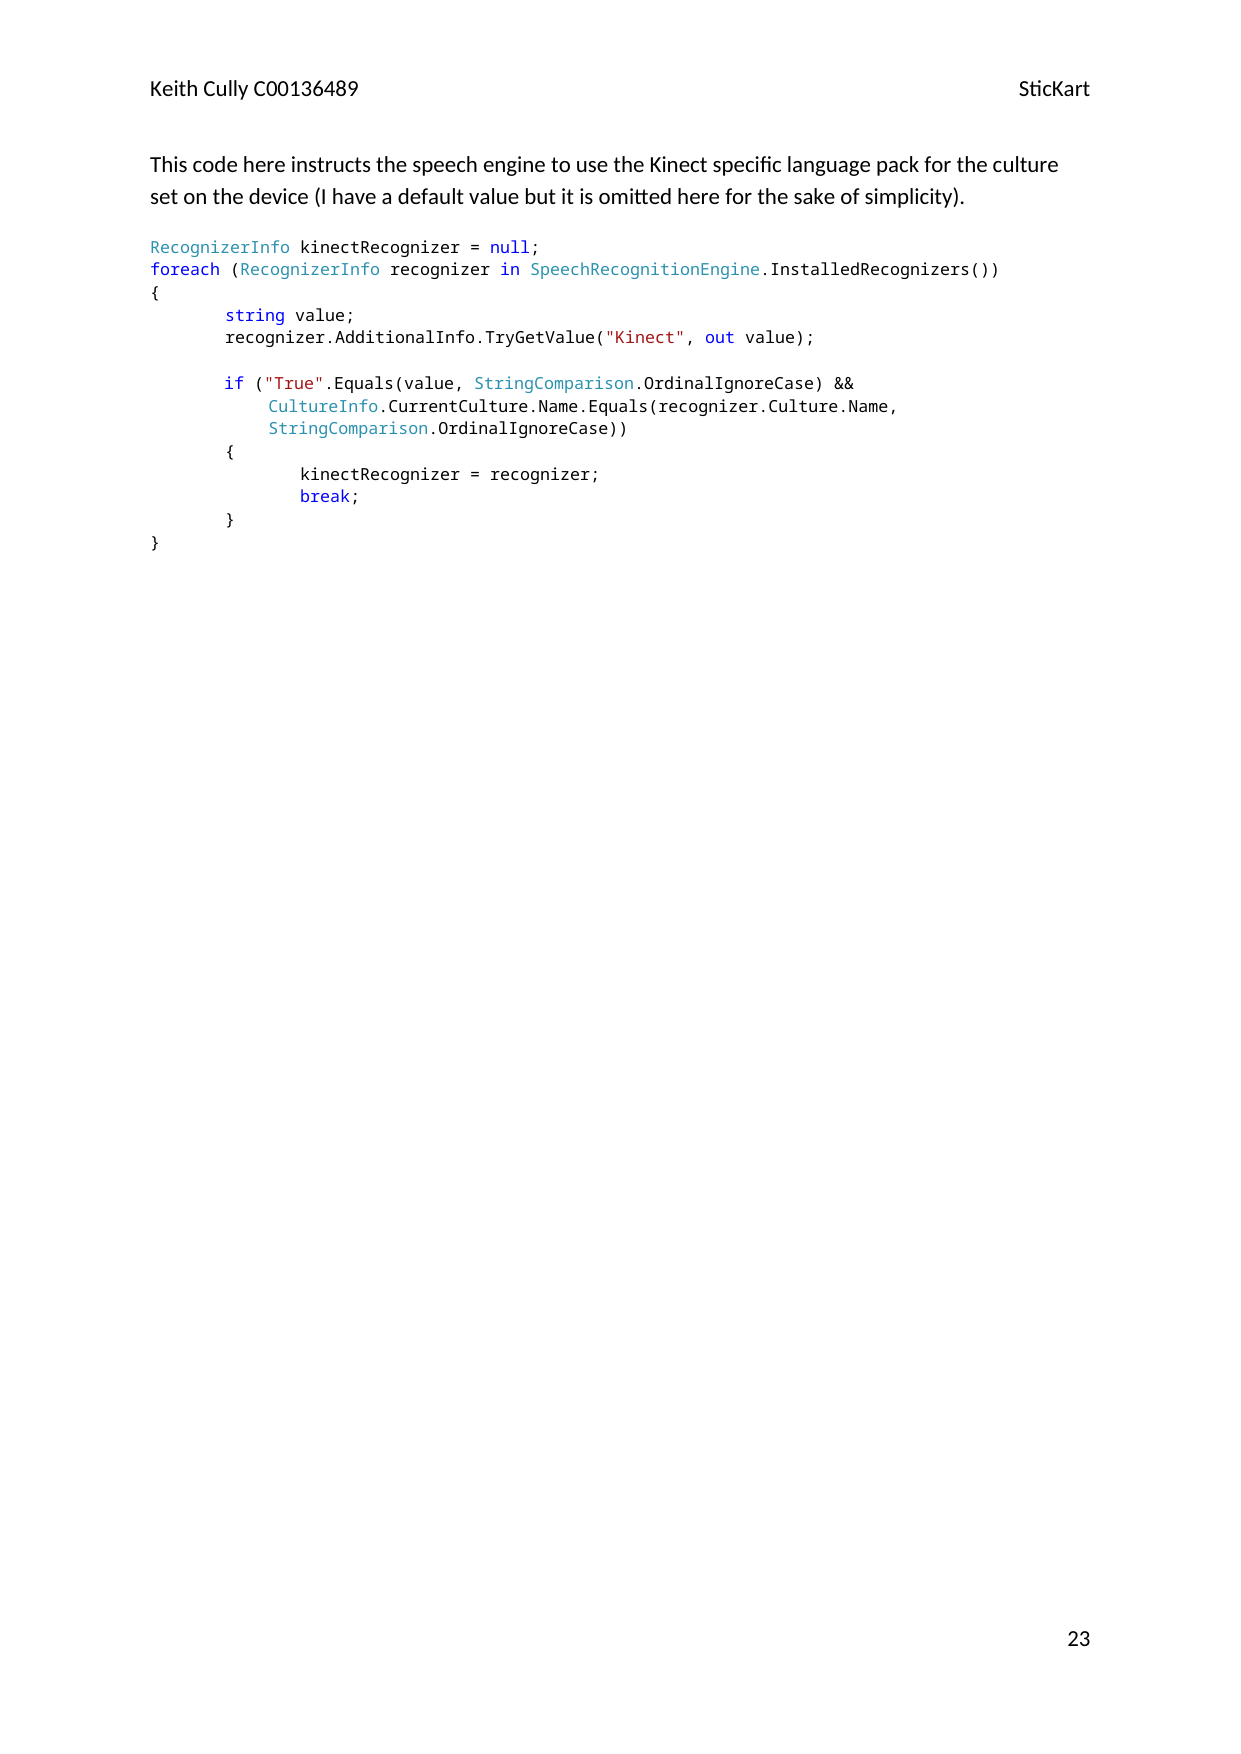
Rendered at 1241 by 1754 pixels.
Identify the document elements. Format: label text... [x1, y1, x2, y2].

text foreach (RecognizerInfo recognizer in SpeechRecognitionEngine.InstalledRecognizers()) [150, 258, 1090, 281]
text recognizer.AdditionalInfo.TryGetValue("Kinect", out value); [150, 326, 1090, 349]
text This code here instructs the speech engine to use the Kinect specific language pack for the culture set on the device (I have a default value but it is omitted here for the sake of simplicity). [150, 150, 1090, 210]
text { [150, 439, 1090, 462]
text { [150, 281, 1090, 303]
text } [150, 508, 1090, 530]
text break; [225, 485, 1090, 508]
text string value; [150, 303, 1090, 326]
text } [150, 530, 1090, 553]
text if ("True".Equals(value, StringComparison.OrdinalIgnoreCase) && CultureInfo.CurrentCulture.Name.Equals(recognizer.Culture.Name, StringComparison.OrdinalIgnoreCase)) [224, 371, 1090, 439]
text RecognizerInfo kinectRecognizer = null; [150, 235, 1090, 258]
text kinectRecognizer = recognizer; [225, 462, 1090, 485]
